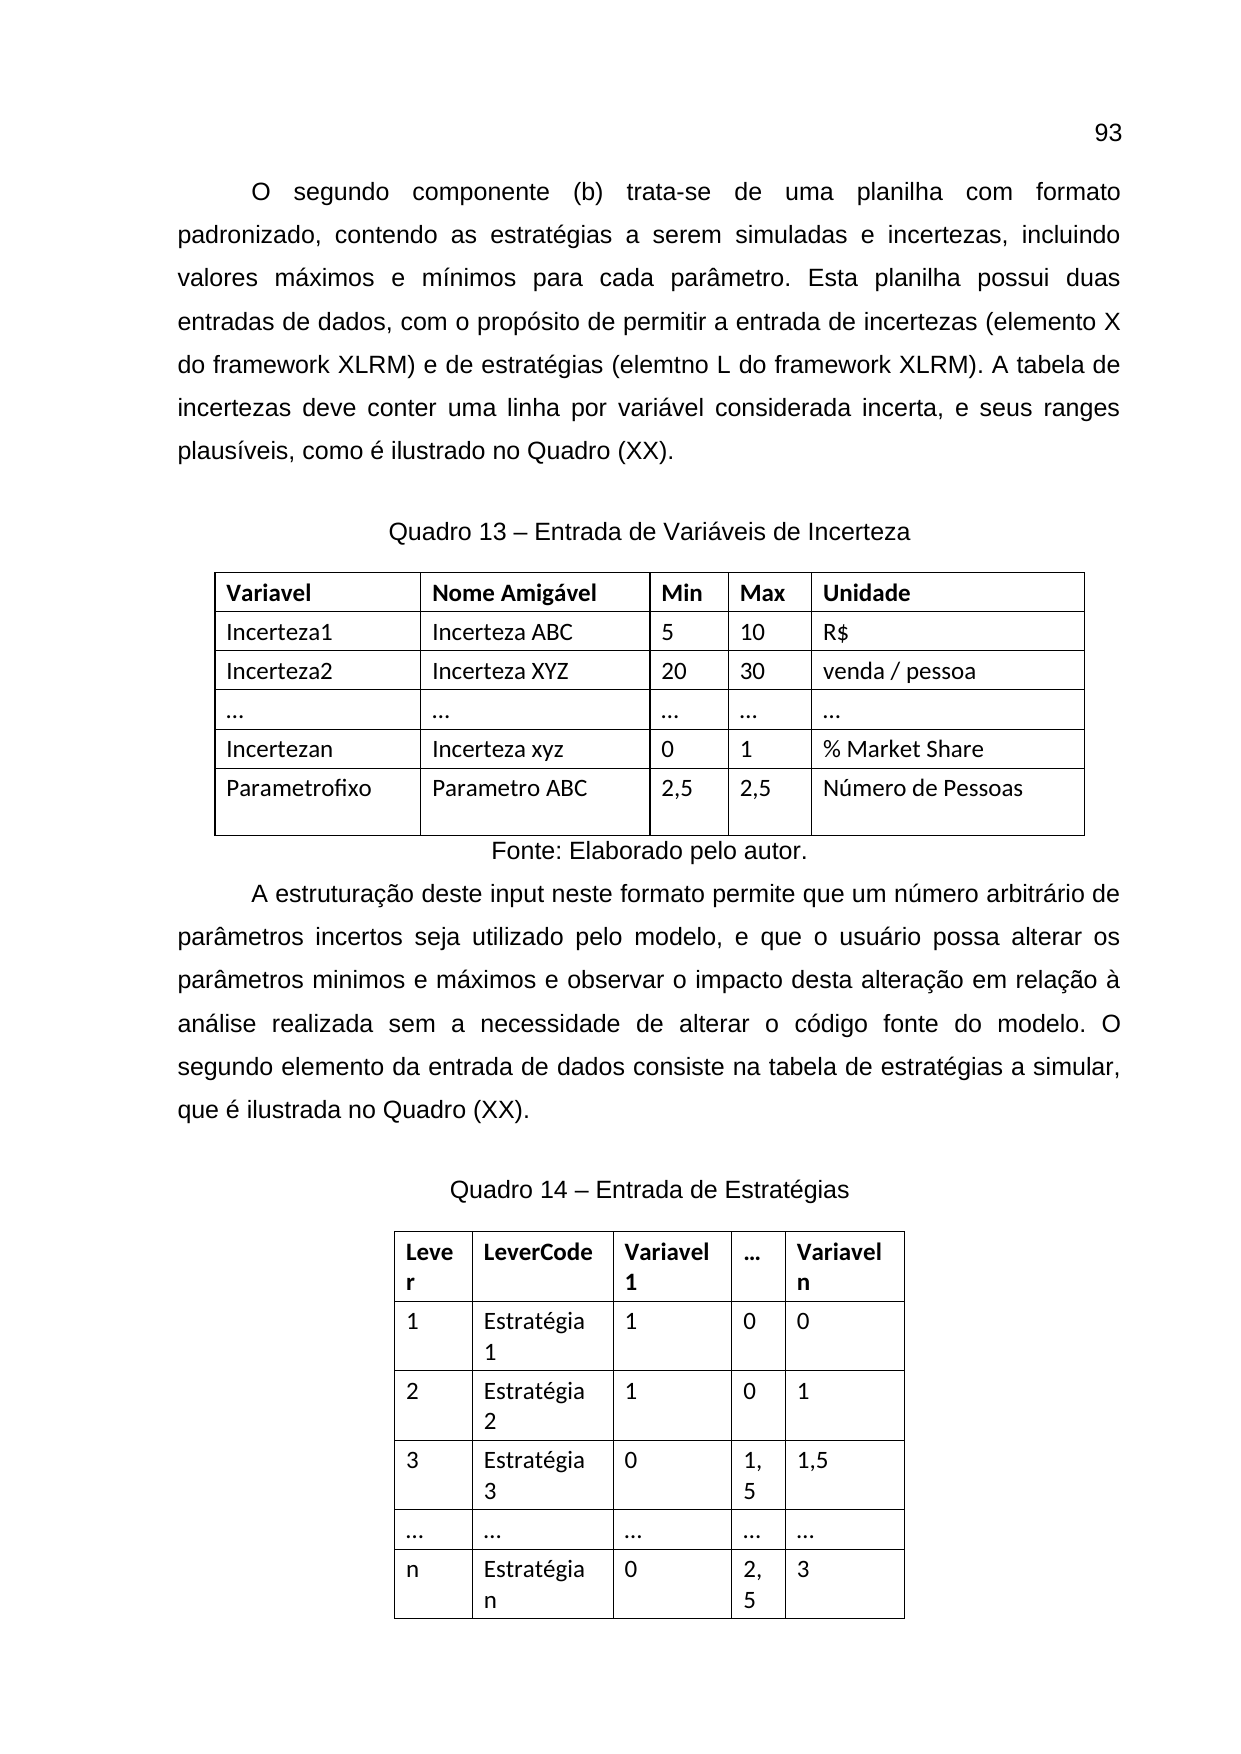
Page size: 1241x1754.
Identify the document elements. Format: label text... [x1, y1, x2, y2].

table_cell 0 [732, 1302, 785, 1370]
table_cell Incerteza1 [216, 612, 420, 650]
table_cell 0 [651, 730, 728, 767]
table_cell 10 [729, 612, 811, 650]
table_cell n [395, 1550, 472, 1618]
table_header Nome Amigável [421, 573, 649, 611]
table_cell 1,5 [732, 1441, 785, 1509]
table_header LeverCode [473, 1232, 613, 1301]
table_cell … [732, 1510, 785, 1548]
table_cell 1 [395, 1302, 472, 1370]
table_header Variaveln [786, 1232, 904, 1301]
table_cell Incerteza2 [216, 651, 420, 689]
table_cell 1 [614, 1371, 731, 1440]
table_cell Incertezan [216, 730, 420, 767]
table_cell 30 [729, 651, 811, 689]
table_cell 1,5 [786, 1441, 904, 1509]
table_cell … [651, 690, 728, 728]
text O segundo componente (b) trata-se de uma planilha com formato padronizado, contendo as estratégias a serem simuladas e incertezas, incluindo valores máximos e mínimos para cada parâmetro. Esta planilha possui duas entradas de dados, com o propósito de permitir a entrada de incertezas (elemento X do framework XLRM) e de estratégias (elemtno L do framework XLRM). A tabela de incertezas deve conter uma linha por variável considerada incerta, e seus ranges plausíveis, como é ilustrado no Quadro (XX). [177, 177, 1122, 465]
table_cell venda / pessoa [812, 651, 1084, 689]
table_cell Estratégia 3 [473, 1441, 613, 1509]
table_cell R$ [812, 612, 1084, 650]
table_header Variavel [216, 573, 420, 611]
table_cell … [786, 1510, 904, 1548]
table_cell … [421, 690, 649, 728]
table_header Variavel1 [614, 1232, 731, 1301]
table_cell 2,5 [729, 769, 811, 835]
table_cell … [395, 1510, 472, 1548]
table_cell … [473, 1510, 613, 1548]
table_cell Incerteza XYZ [421, 651, 649, 689]
table_cell 3 [786, 1550, 904, 1618]
table_cell 0 [614, 1441, 731, 1509]
table_cell 0 [614, 1550, 731, 1618]
table_cell 3 [395, 1441, 472, 1509]
table_cell Estratégia n [473, 1550, 613, 1618]
table_header Min [651, 573, 728, 611]
table_cell 1 [614, 1302, 731, 1370]
text A estruturação deste input neste formato permite que um número arbitrário de parâmetros incertos seja utilizado pelo modelo, e que o usuário possa alterar os parâmetros minimos e máximos e observar o impacto desta alteração em relação à análise realizada sem a necessidade de alterar o código fonte do modelo. O segundo elemento da entrada de dados consiste na tabela de estratégias a simular, que é ilustrada no Quadro (XX). [177, 879, 1122, 1123]
table_cell 0 [732, 1371, 785, 1440]
table_cell 2,5 [732, 1550, 785, 1618]
table_cell 1 [786, 1371, 904, 1440]
table_cell … [729, 690, 811, 728]
table_header … [732, 1232, 785, 1301]
table_cell 5 [651, 612, 728, 650]
table_header Max [729, 573, 811, 611]
table_cell … [216, 690, 420, 728]
table_cell Incerteza ABC [421, 612, 649, 650]
table_cell 2,5 [651, 769, 728, 835]
table_cell 20 [651, 651, 728, 689]
table_cell … [614, 1510, 731, 1548]
table_cell Número de Pessoas [812, 769, 1084, 835]
table_cell 2 [395, 1371, 472, 1440]
table_cell % Market Share [812, 730, 1084, 767]
text Fonte: Elaborado pelo autor. [177, 836, 1122, 865]
table_cell Estratégia 2 [473, 1371, 613, 1440]
table_cell Parametrofixo [216, 769, 420, 835]
table_header Unidade [812, 573, 1084, 611]
table_cell … [812, 690, 1084, 728]
table_cell 0 [786, 1302, 904, 1370]
table_header Lever [395, 1232, 472, 1301]
table_cell Incerteza xyz [421, 730, 649, 767]
table_cell Parametro ABC [421, 769, 649, 835]
table_cell Estratégia 1 [473, 1302, 613, 1370]
table_cell 1 [729, 730, 811, 767]
